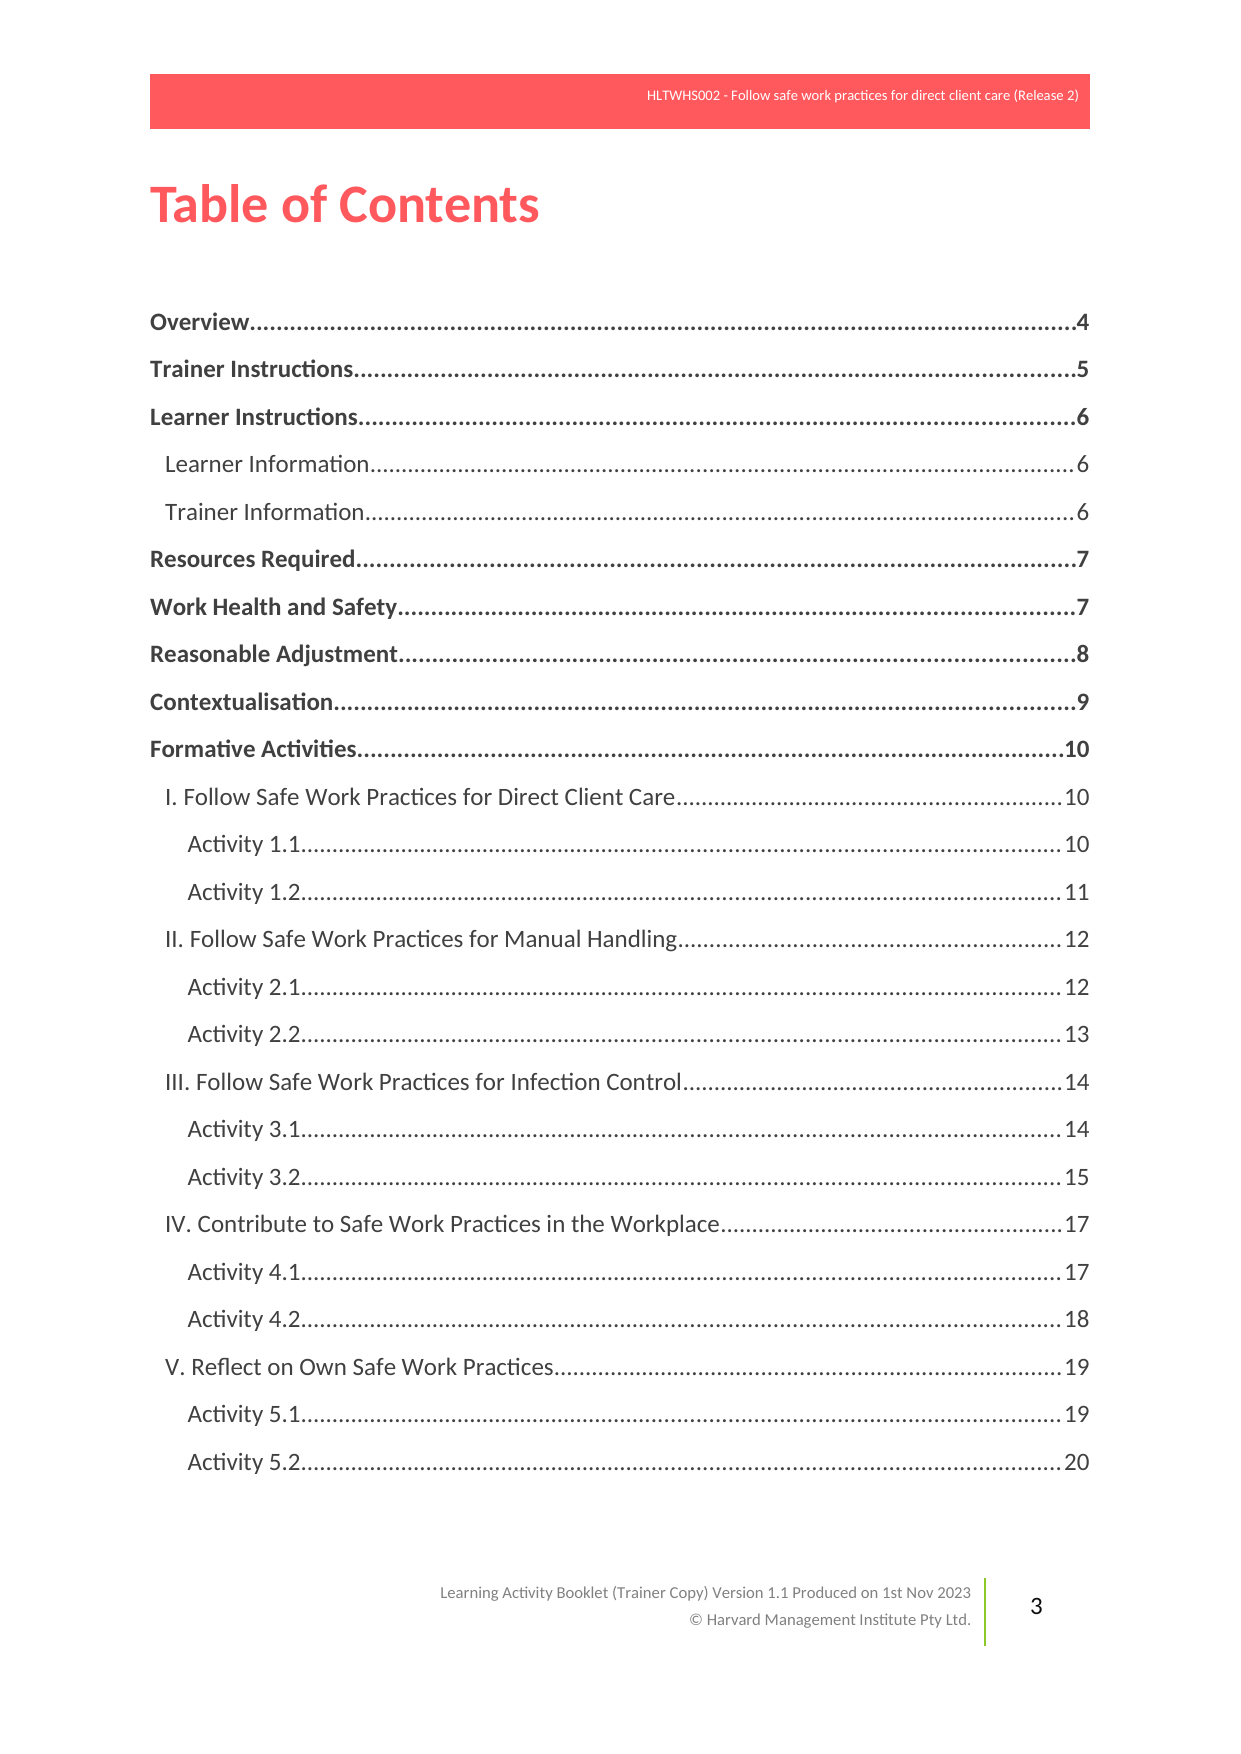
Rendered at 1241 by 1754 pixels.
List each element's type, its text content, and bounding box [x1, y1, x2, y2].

text Activity 5.1 19 [187, 1398, 1080, 1429]
text Trainer Instructions 5 [150, 353, 1080, 384]
text II. Follow Safe Work Practices for Manual Handling 12 [165, 923, 1080, 954]
text Reasonable Adjustment 8 [150, 638, 1080, 669]
text Activity 3.1 14 [187, 1113, 1080, 1144]
text Work Health and Safety 7 [150, 591, 1080, 621]
text Learner Information 6 [165, 448, 1080, 479]
text Activity 2.1 12 [187, 971, 1080, 1001]
text I. Follow Safe Work Practices for Direct Client Care 10 [165, 781, 1080, 811]
text Learner Instructions 6 [150, 401, 1080, 431]
text Overview 4 [150, 306, 1080, 336]
text V. Reflect on Own Safe Work Practices 19 [165, 1351, 1080, 1381]
text III. Follow Safe Work Practices for Infection Control 14 [165, 1066, 1080, 1096]
text Activity 3.2 15 [187, 1161, 1080, 1191]
text Activity 1.1 10 [187, 828, 1080, 859]
text Activity 1.2 11 [187, 876, 1080, 906]
text Activity 5.2 20 [187, 1446, 1080, 1476]
text IV. Contribute to Safe Work Practices in the Workplace 17 [165, 1208, 1080, 1239]
subtitle Table of Contents [150, 169, 1090, 236]
text Activity 4.1 17 [187, 1256, 1080, 1286]
text Contextualisation 9 [150, 686, 1080, 716]
text Trainer Information 6 [165, 496, 1080, 526]
text Activity 2.2 13 [187, 1018, 1080, 1049]
text Resources Required 7 [150, 543, 1080, 574]
text Formative Activities 10 [150, 733, 1080, 764]
text Activity 4.2 18 [187, 1303, 1080, 1334]
